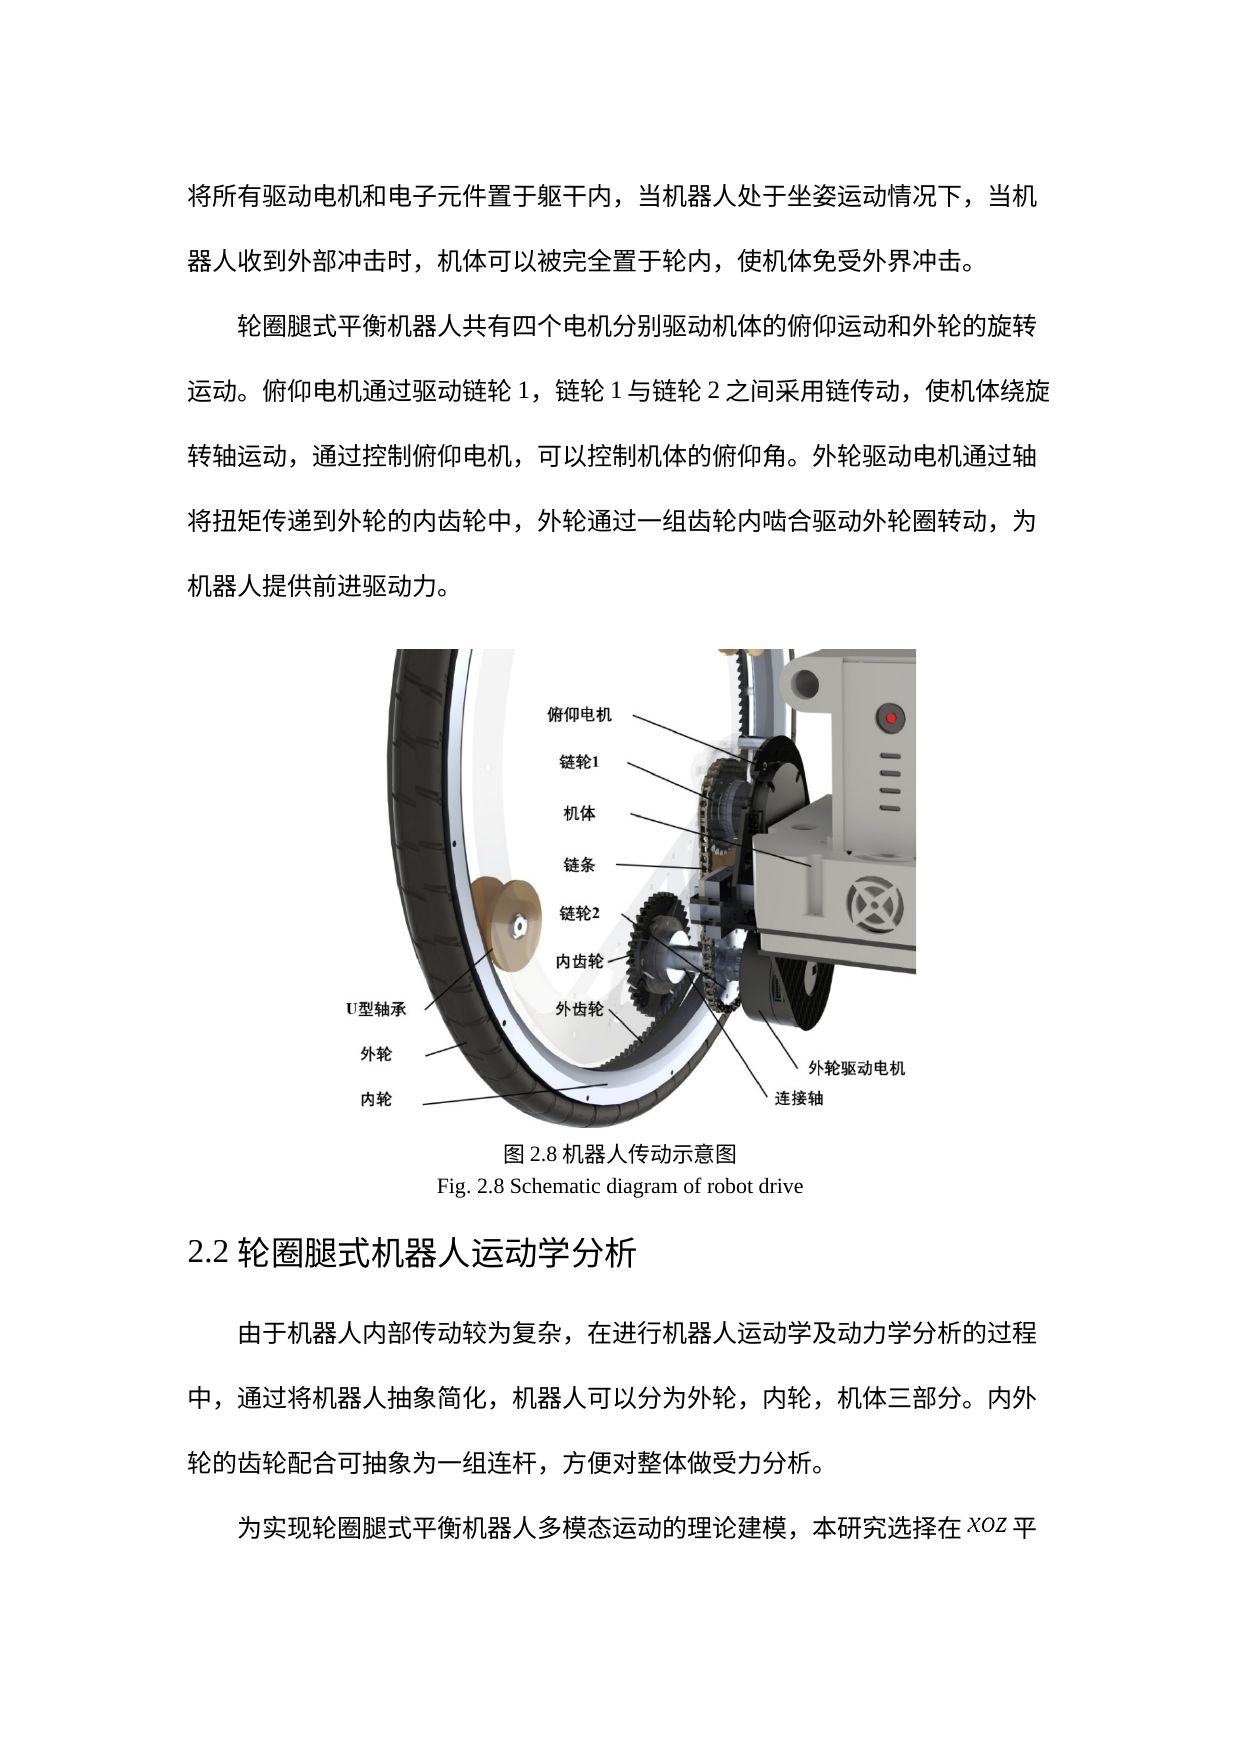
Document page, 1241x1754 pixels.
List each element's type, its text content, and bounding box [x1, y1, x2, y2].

picture [324, 649, 917, 1128]
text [187, 162, 1053, 292]
text 由于机器人内部传动较为复杂，在进行机器人运动学及动力学分析的过程中，通过将机器人抽象简化，机器人可以分为外轮，内轮，机体三部分。内外轮的齿轮配合可抽象为一组连杆，方便对整体做受力分析。 [187, 1299, 1053, 1494]
subtitle 轮圈腿式机器人运动学分析 [187, 1218, 1053, 1283]
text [187, 1494, 1053, 1559]
text 轮圈腿式平衡机器人共有四个电机分别驱动机体的俯仰运动和外轮的旋转运动。俯仰电机通过驱动链轮1，链轮1与链轮2之间采用链传动，使机体绕旋转轴运动，通过控制俯仰电机，可以控制机体的俯仰角。外轮驱动电机通过轴将扭矩传递到外轮的内齿轮中，外轮通过一组齿轮内啮合驱动外轮圈转动，为机器人提供前进驱动力。 [187, 292, 1053, 617]
